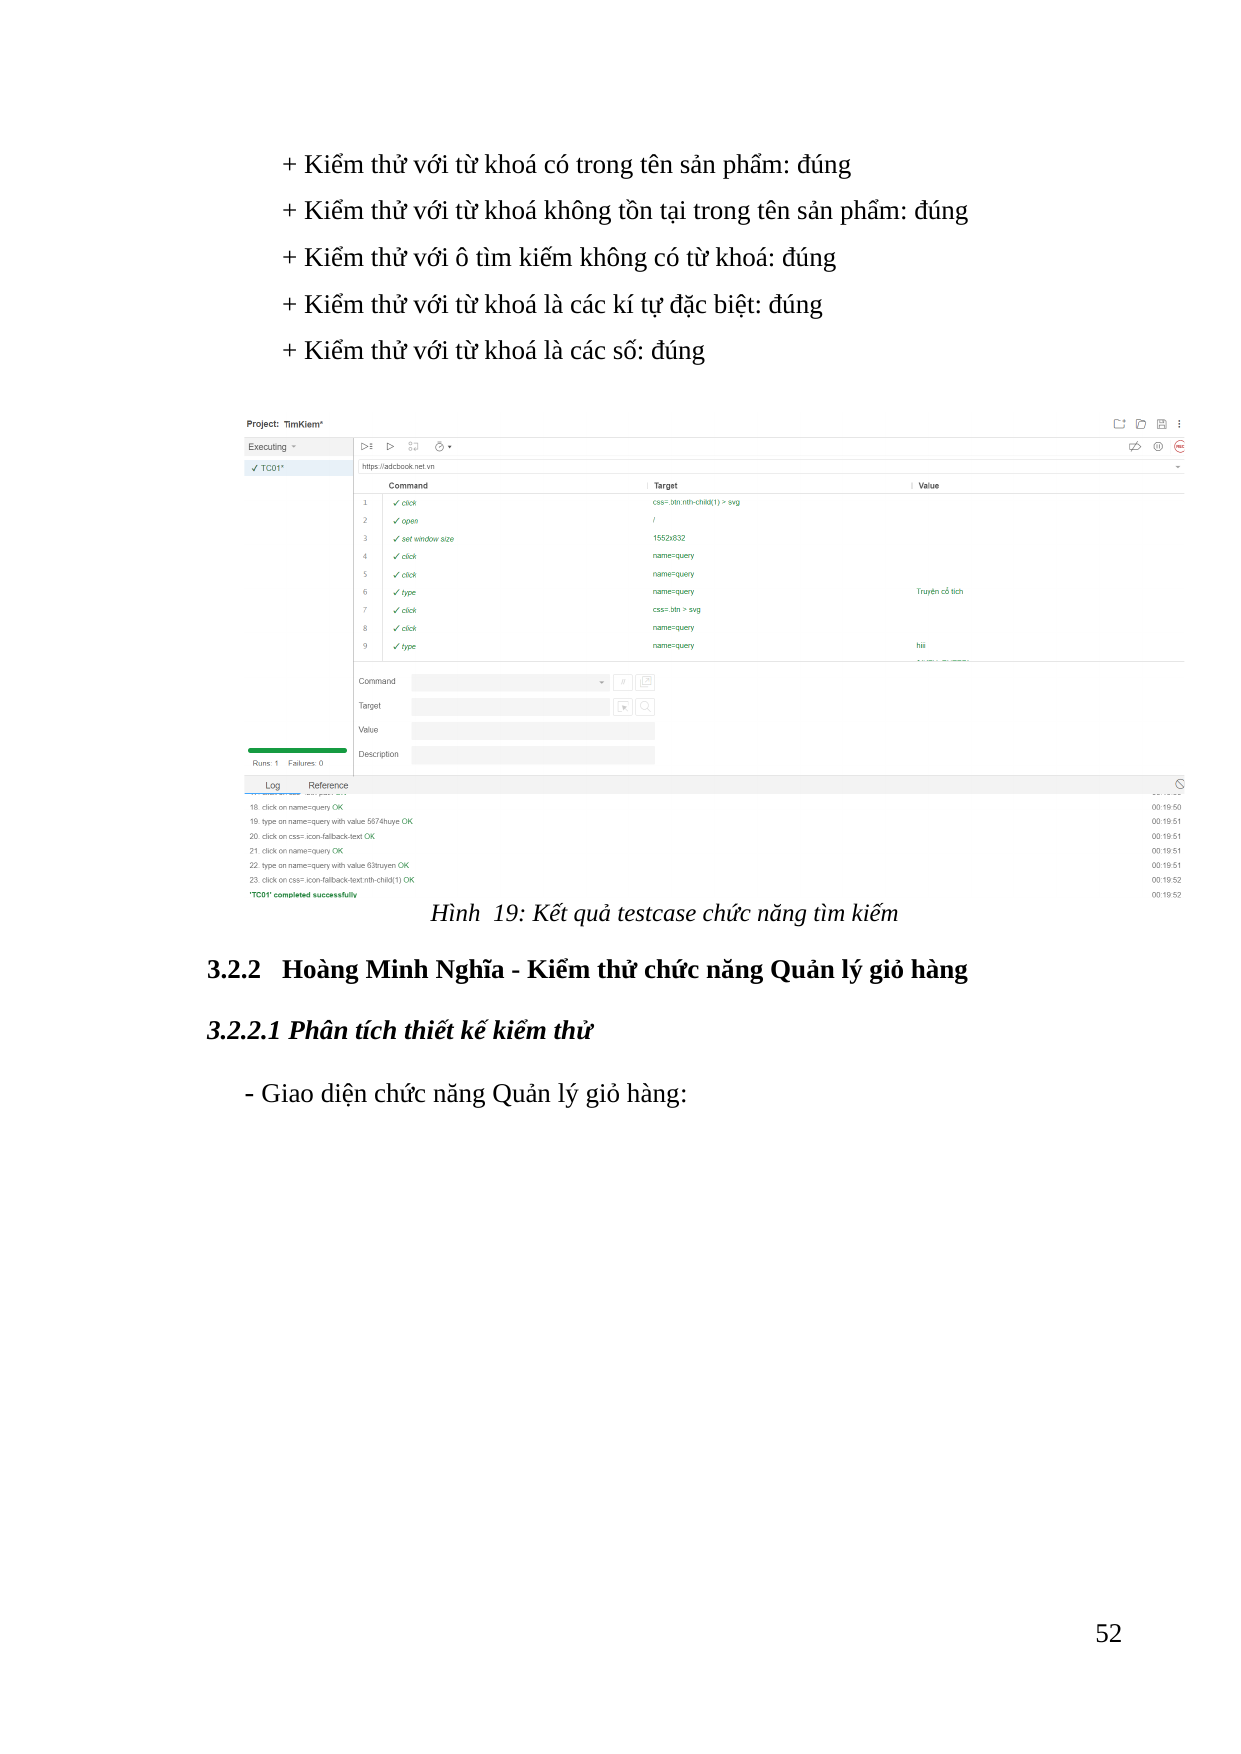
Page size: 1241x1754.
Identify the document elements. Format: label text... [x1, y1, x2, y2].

subtitle Hoàng Minh Nghĩa - Kiểm thử chức năng Quản lý giỏ hàng [207, 953, 1122, 984]
subtitle 3.2.2.1 Phân tích thiết kế kiểm thử [207, 1014, 1122, 1045]
text - Giao diện chức năng Quản lý giỏ hàng: [244, 1075, 1122, 1109]
picture [244, 412, 1185, 898]
text Hình 19: Kết quả testcase chức năng tìm kiếm [207, 898, 1122, 926]
text + Kiểm thử với từ khoá không tồn tại trong tên sản phẩm: đúng [282, 194, 1122, 226]
text + Kiểm thử với từ khoá là các số: đúng [282, 334, 1122, 366]
text + Kiểm thử với từ khoá là các kí tự đặc biệt: đúng [282, 288, 1122, 319]
text + Kiểm thử với từ khoá có trong tên sản phẩm: đúng [282, 148, 1122, 179]
text + Kiểm thử với ô tìm kiếm không có từ khoá: đúng [282, 241, 1122, 272]
